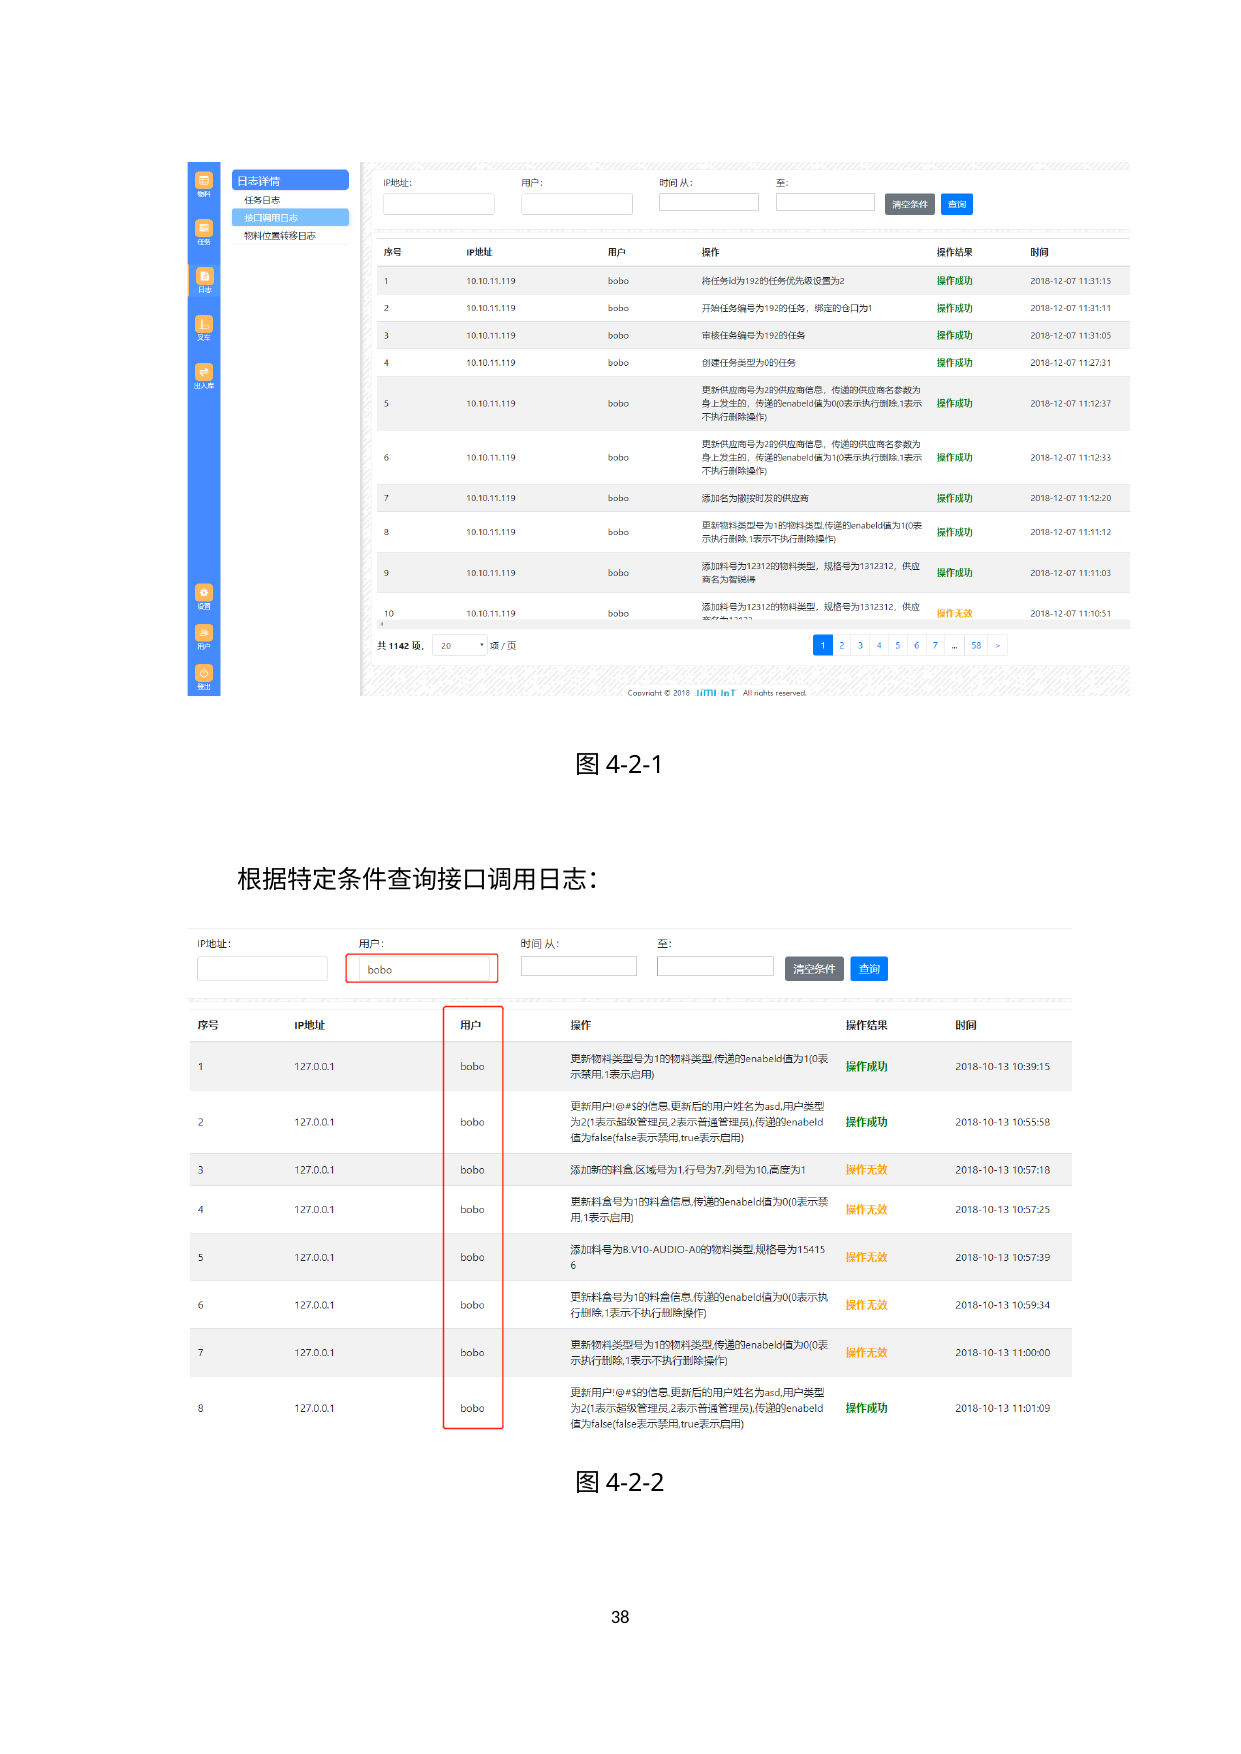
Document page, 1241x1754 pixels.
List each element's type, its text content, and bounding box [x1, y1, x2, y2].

text 根据特定条件查询接口调用日志： [187, 845, 1053, 910]
picture [187, 928, 1072, 1435]
picture [187, 162, 1130, 696]
text 图4-2-1 [187, 730, 1053, 795]
text 图4-2-2 [187, 1448, 1053, 1513]
